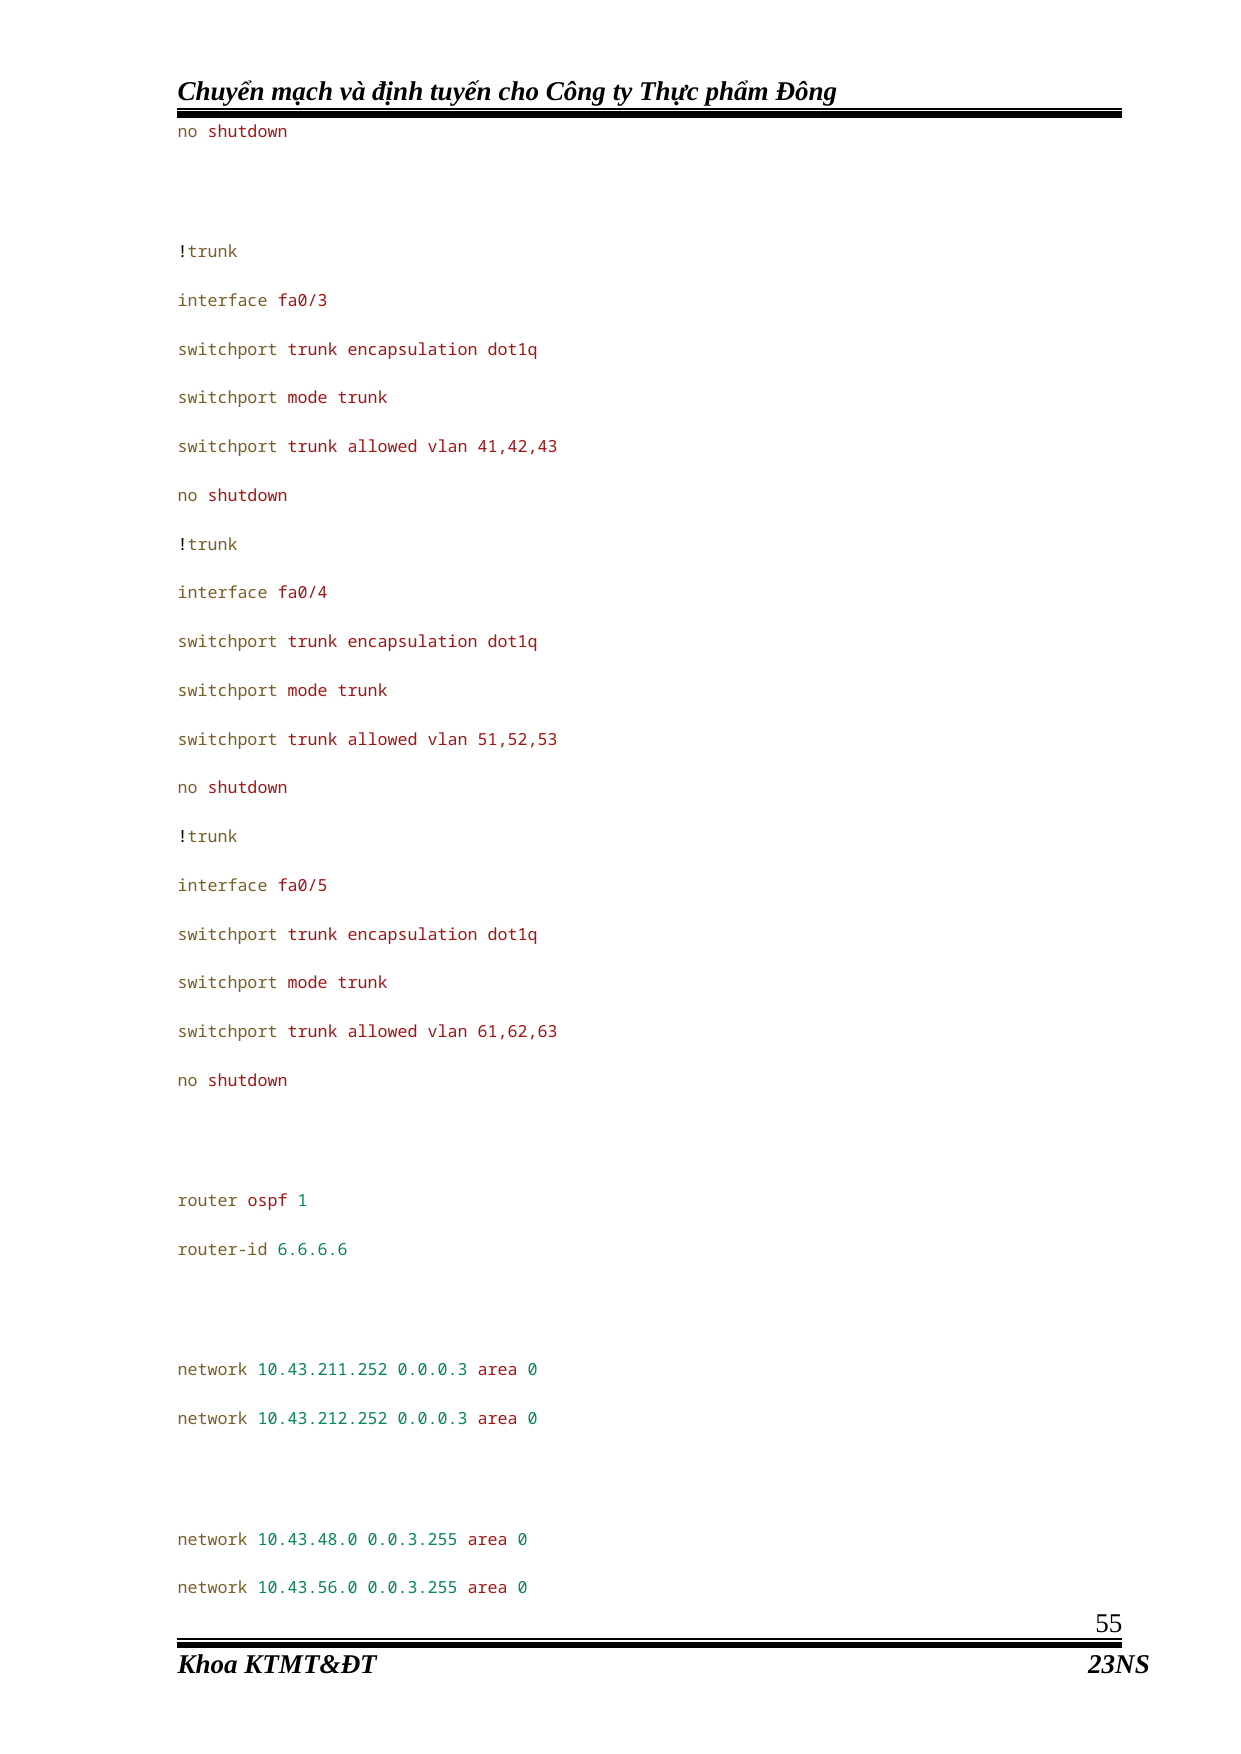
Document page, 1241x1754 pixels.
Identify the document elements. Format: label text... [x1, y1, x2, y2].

text switchport trunk allowed vlan 61,62,63 [177, 1018, 1122, 1042]
text switchport mode trunk [177, 677, 1122, 701]
text no shutdown [177, 775, 1122, 798]
text router-id 6.6.6.6 [177, 1236, 1122, 1260]
text router ospf 1 [177, 1188, 1122, 1211]
text switchport trunk allowed vlan 41,42,43 [177, 433, 1122, 457]
text interface fa0/3 [177, 287, 1122, 311]
text interface fa0/5 [177, 872, 1122, 896]
text no shutdown [177, 118, 1122, 142]
text network 10.43.211.252 0.0.0.3 area 0 [177, 1357, 1122, 1381]
text switchport trunk allowed vlan 51,52,53 [177, 726, 1122, 750]
text !trunk [177, 531, 1122, 555]
text !trunk [177, 823, 1122, 847]
text no shutdown [177, 1067, 1122, 1091]
text no shutdown [177, 482, 1122, 506]
text switchport trunk encapsulation dot1q [177, 921, 1122, 945]
text !trunk [177, 238, 1122, 262]
text network 10.43.56.0 0.0.3.255 area 0 [177, 1575, 1122, 1598]
text switchport trunk encapsulation dot1q [177, 336, 1122, 360]
text switchport mode trunk [177, 970, 1122, 993]
text interface fa0/4 [177, 580, 1122, 603]
text network 10.43.48.0 0.0.3.255 area 0 [177, 1526, 1122, 1550]
text network 10.43.212.252 0.0.0.3 area 0 [177, 1406, 1122, 1429]
text switchport trunk encapsulation dot1q [177, 628, 1122, 652]
text switchport mode trunk [177, 385, 1122, 408]
